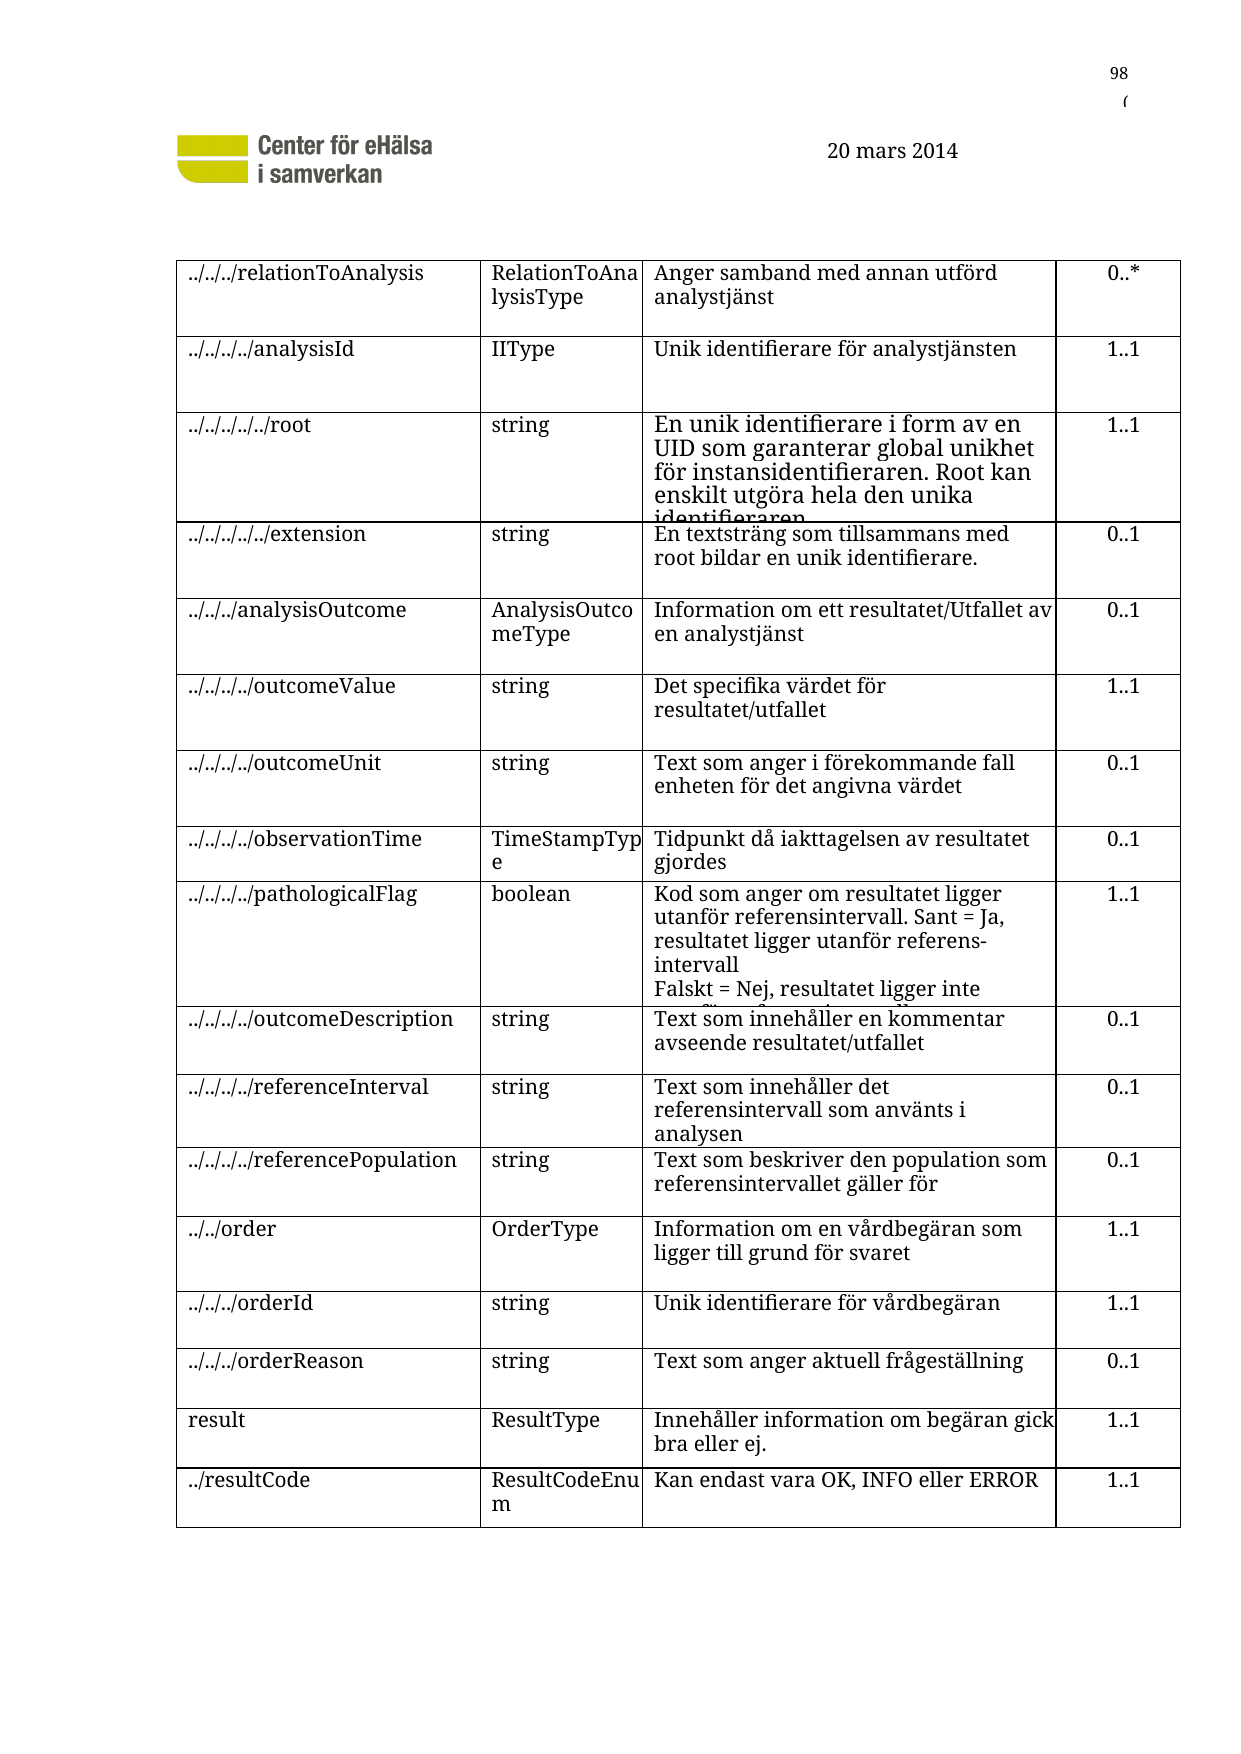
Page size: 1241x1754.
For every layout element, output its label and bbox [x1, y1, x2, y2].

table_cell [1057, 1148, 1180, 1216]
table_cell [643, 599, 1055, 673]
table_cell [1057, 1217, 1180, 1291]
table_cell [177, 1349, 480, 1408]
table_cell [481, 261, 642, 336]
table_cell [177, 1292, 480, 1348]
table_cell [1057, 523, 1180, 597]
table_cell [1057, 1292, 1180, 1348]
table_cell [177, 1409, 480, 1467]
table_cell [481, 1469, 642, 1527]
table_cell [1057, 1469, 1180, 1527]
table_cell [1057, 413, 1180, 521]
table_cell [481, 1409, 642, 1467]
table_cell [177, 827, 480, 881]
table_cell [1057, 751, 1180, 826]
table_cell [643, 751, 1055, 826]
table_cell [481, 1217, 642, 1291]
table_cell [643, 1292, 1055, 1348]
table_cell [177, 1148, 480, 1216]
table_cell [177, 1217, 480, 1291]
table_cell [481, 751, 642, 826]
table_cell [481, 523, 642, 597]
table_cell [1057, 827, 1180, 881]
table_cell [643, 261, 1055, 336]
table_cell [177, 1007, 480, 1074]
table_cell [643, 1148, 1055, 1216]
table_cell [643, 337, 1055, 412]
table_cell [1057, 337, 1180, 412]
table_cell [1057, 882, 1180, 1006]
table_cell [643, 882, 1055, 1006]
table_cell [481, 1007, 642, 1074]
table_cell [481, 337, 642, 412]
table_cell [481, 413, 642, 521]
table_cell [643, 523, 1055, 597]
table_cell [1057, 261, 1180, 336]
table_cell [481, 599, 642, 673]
picture [177, 135, 432, 183]
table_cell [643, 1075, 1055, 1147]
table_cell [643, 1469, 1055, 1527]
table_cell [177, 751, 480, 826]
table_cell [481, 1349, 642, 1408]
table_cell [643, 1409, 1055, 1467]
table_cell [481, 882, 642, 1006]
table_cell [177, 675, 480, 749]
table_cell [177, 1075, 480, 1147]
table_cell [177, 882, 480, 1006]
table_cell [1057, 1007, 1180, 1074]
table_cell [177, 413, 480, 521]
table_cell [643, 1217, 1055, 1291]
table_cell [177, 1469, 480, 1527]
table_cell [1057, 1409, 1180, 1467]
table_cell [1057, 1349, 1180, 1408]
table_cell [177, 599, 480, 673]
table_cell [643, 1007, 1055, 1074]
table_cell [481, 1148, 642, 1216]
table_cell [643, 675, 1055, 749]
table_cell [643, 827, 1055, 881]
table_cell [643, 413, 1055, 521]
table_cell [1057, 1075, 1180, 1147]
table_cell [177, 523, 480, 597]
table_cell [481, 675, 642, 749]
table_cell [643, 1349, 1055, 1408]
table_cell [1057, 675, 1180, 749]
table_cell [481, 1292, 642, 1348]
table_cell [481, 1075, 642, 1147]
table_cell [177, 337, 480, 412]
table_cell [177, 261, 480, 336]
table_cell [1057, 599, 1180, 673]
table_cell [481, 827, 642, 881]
